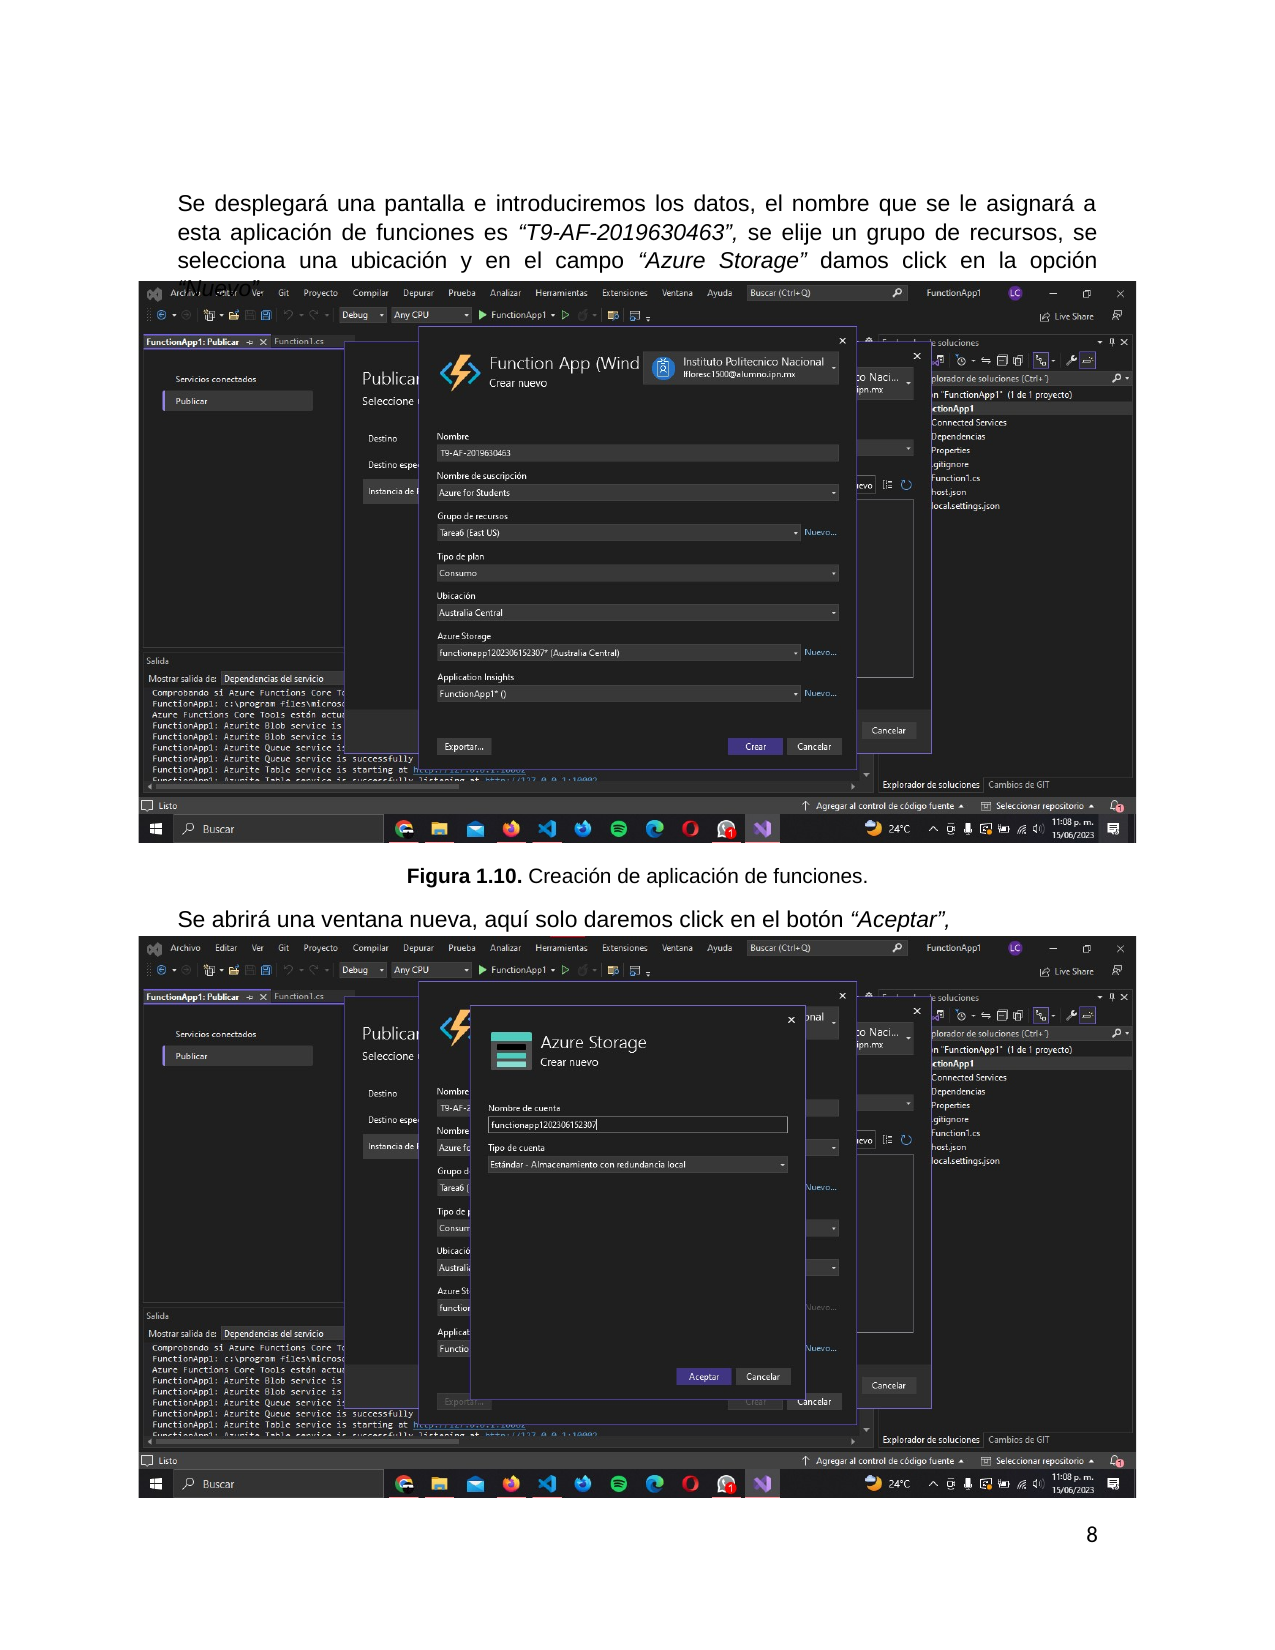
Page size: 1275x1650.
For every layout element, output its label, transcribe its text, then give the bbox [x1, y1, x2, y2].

text Se desplegará una pantalla e introduciremos los datos, el nombre que se le asignará a esta aplicación de funciones es “T9-AF-2019630463”, se elije un grupo de recursos, se selecciona una ubicación y en el campo “Azure Storage” damos click en la opción “Nuevo”. [177, 190, 1098, 302]
picture [138, 281, 1137, 843]
text Se abrirá una ventana nueva, aquí solo daremos click en el botón “Aceptar”, [177, 906, 1098, 932]
text Figura 1.10. Creación de aplicación de funciones. [177, 863, 1098, 887]
picture [138, 936, 1137, 1498]
